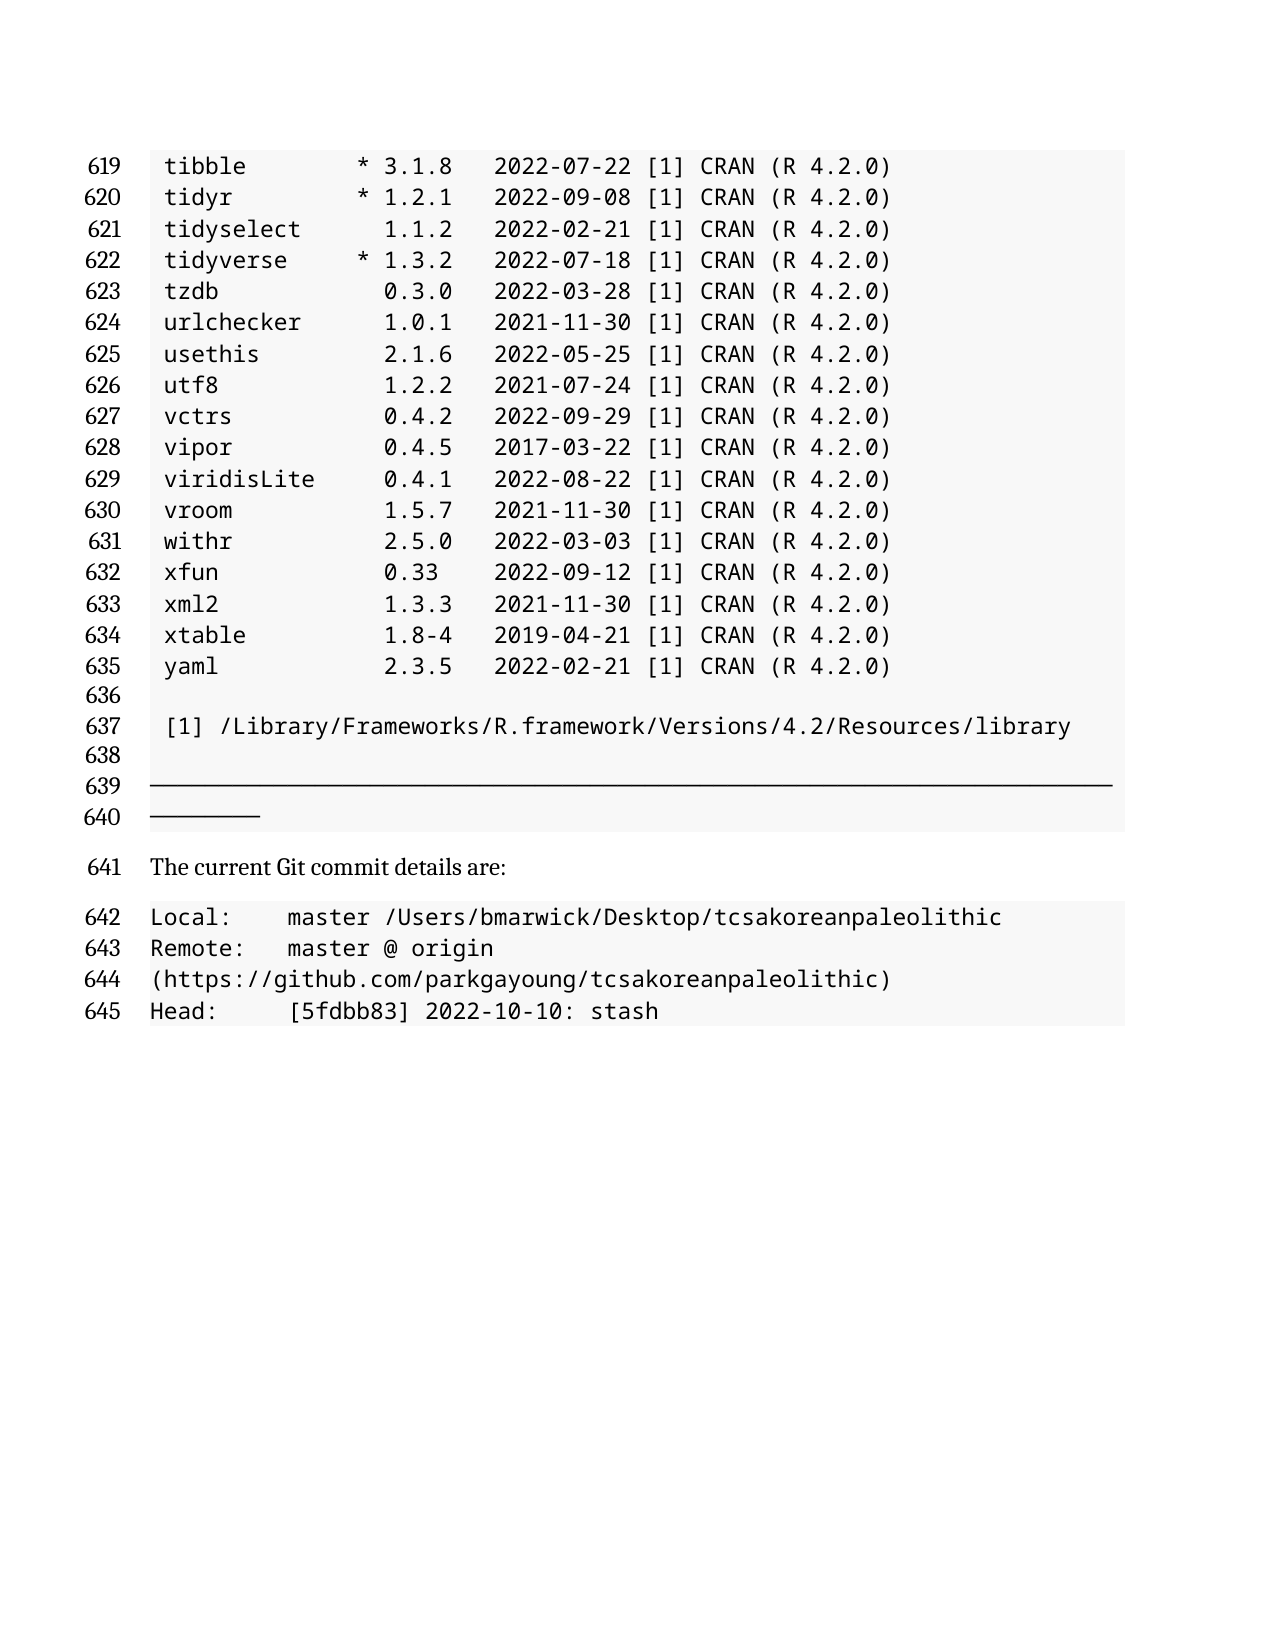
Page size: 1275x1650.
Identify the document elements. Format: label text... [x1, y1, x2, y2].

text Local: master /Users/bmarwick/Desktop/tcsakoreanpaleolithic Remote: master @ origin (https://github.com/parkgayoung/tcsakoreanpaleolithic) Head: [5fdbb83] 2022-10-10: stash [150, 901, 1125, 1026]
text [150, 150, 1125, 832]
text The current Git commit details are: [150, 853, 1125, 882]
